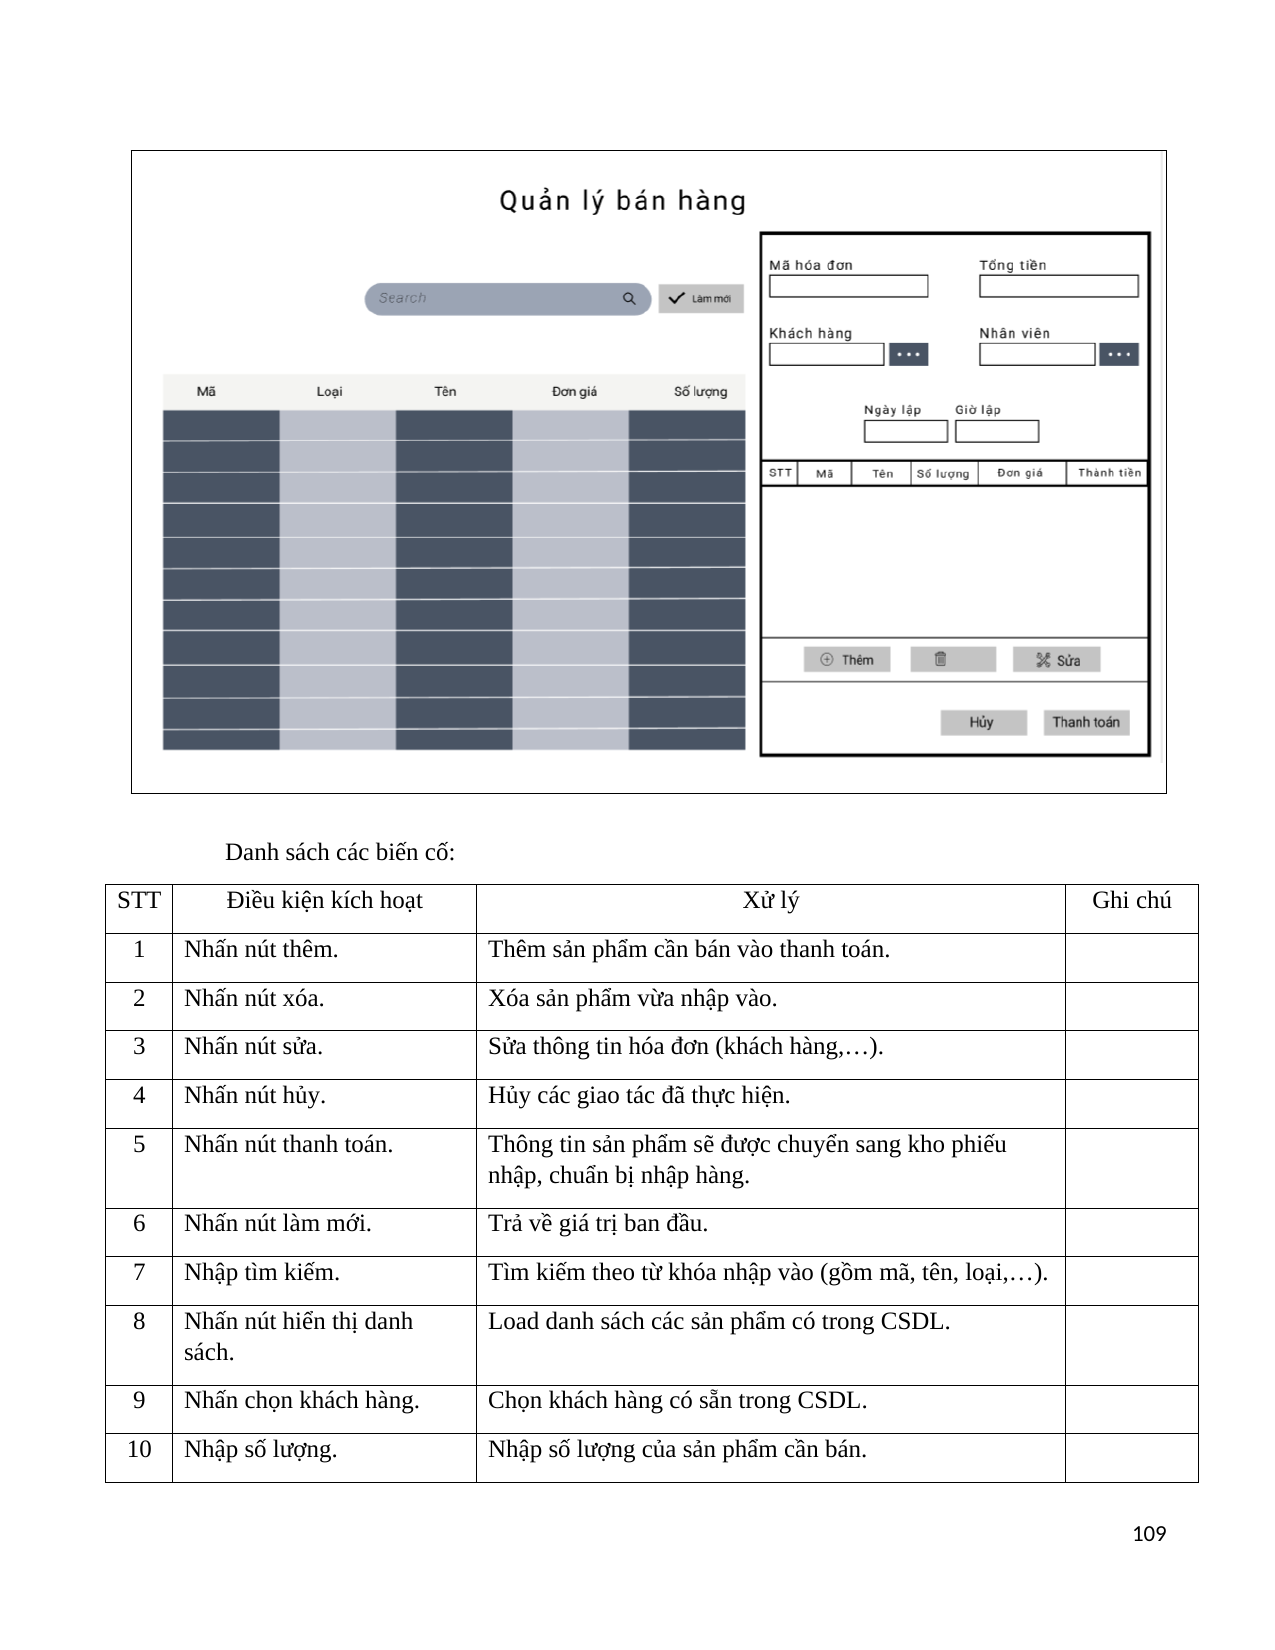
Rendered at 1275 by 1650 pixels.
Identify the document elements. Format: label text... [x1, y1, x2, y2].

table_cell 5 [106, 1129, 172, 1207]
table_cell 8 [106, 1306, 172, 1384]
table_cell [1066, 1080, 1198, 1128]
table_cell Hủy các giao tác đã thực hiện. [477, 1080, 1065, 1128]
table_cell [1066, 983, 1198, 1030]
table_header Xử lý [477, 885, 1065, 933]
table_cell Load danh sách các sản phẩm có trong CSDL. [477, 1306, 1065, 1384]
table_cell Sửa thông tin hóa đơn (khách hàng,…). [477, 1031, 1065, 1079]
table_cell Nhấn nút xóa. [173, 983, 476, 1030]
table_cell [1066, 1306, 1198, 1384]
table_cell Nhấn nút sửa. [173, 1031, 476, 1079]
table_cell [1066, 1434, 1198, 1482]
table_header [132, 151, 1166, 792]
table_cell Thêm sản phẩm cần bán vào thanh toán. [477, 934, 1065, 982]
table_header Ghi chú [1066, 885, 1198, 933]
table_cell [1066, 1386, 1198, 1433]
table_cell Tìm kiếm theo từ khóa nhập vào (gồm mã, tên, loại,…). [477, 1257, 1065, 1305]
table_cell Nhấn nút thanh toán. [173, 1129, 476, 1207]
table_cell 2 [106, 983, 172, 1030]
table_cell [1066, 1031, 1198, 1079]
table_cell Thông tin sản phẩm sẽ được chuyển sang kho phiếu nhập, chuẩn bị nhập hàng. [477, 1129, 1065, 1207]
table_cell Chọn khách hàng có sẵn trong CSDL. [477, 1386, 1065, 1433]
picture [142, 151, 1163, 763]
table_cell Nhập tìm kiếm. [173, 1257, 476, 1305]
list Danh sách các biến cố: [225, 837, 1167, 865]
table_cell Nhấn nút hủy. [173, 1080, 476, 1128]
table_header Điều kiện kích hoạt [173, 885, 476, 933]
table_cell Nhấn nút thêm. [173, 934, 476, 982]
table_header STT [106, 885, 172, 933]
table_cell Nhấn nút làm mới. [173, 1209, 476, 1256]
table_cell 6 [106, 1209, 172, 1256]
table_cell [1066, 934, 1198, 982]
table_cell 9 [106, 1386, 172, 1433]
table_cell 1 [106, 934, 172, 982]
table_cell Nhập số lượng. [173, 1434, 476, 1482]
table_cell [1066, 1209, 1198, 1256]
table_cell 7 [106, 1257, 172, 1305]
table_cell Trả về giá trị ban đầu. [477, 1209, 1065, 1256]
table_cell 4 [106, 1080, 172, 1128]
table_cell [1066, 1129, 1198, 1207]
table_cell 10 [106, 1434, 172, 1482]
table_cell 3 [106, 1031, 172, 1079]
table_cell Xóa sản phẩm vừa nhập vào. [477, 983, 1065, 1030]
table_cell [1066, 1257, 1198, 1305]
table_cell Nhấn chọn khách hàng. [173, 1386, 476, 1433]
table_cell Nhấn nút hiển thị danh sách. [173, 1306, 476, 1384]
table_cell Nhập số lượng của sản phẩm cần bán. [477, 1434, 1065, 1482]
